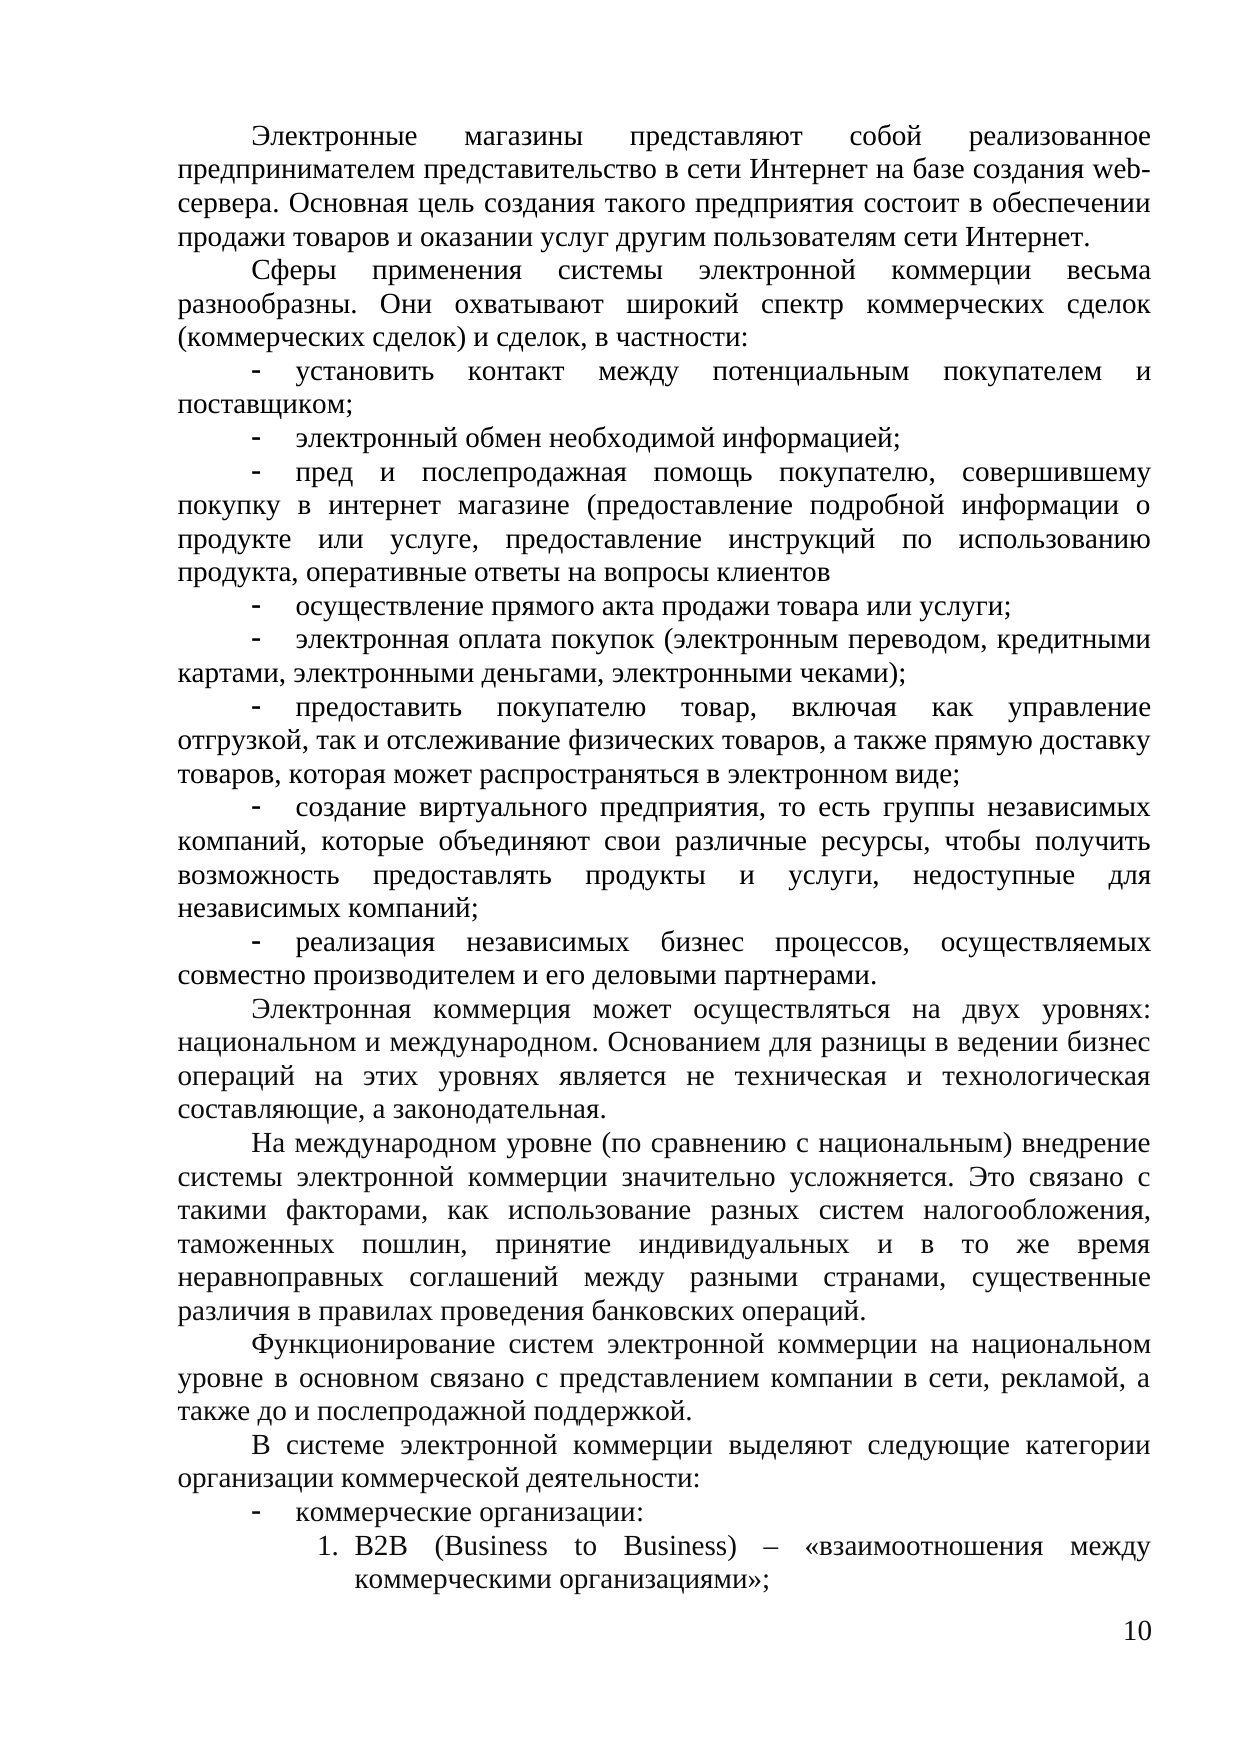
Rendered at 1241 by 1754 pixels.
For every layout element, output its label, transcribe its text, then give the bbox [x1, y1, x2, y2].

list создание виртуального предприятия, то есть группы независимых компаний, которые объединяют свои различные ресурсы, чтобы получить возможность предоставлять продукты и услуги, недоступные для независимых компаний; [177, 789, 1152, 924]
list коммерческие организации: [177, 1494, 1152, 1528]
text Электронная коммерция может осуществляться на двух уровнях: национальном и международном. Основанием для разницы в ведении бизнес операций на этих уровнях является не техническая и технологическая составляющие, а законодательная. [177, 991, 1152, 1125]
list установить контакт между потенциальным покупателем и поставщиком; [177, 353, 1152, 420]
list предоставить покупателю товар, включая как управление отгрузкой, так и отслеживание физических товаров, а также прямую доставку товаров, которая может распространяться в электронном виде; [177, 689, 1152, 789]
list реализация независимых бизнес процессов, осуществляемых совместно производителем и его деловыми партнерами. [177, 924, 1152, 991]
list электронный обмен необходимой информацией; [177, 420, 1152, 454]
text Сферы применения системы электронной коммерции весьма разнообразны. Они охватывают широкий спектр коммерческих сделок (коммерческих сделок) и сделок, в частности: [177, 252, 1152, 353]
list B2B (Business to Business) – «взаимоотношения между коммерческими организациями»; [317, 1528, 1152, 1595]
text На международном уровне (по сравнению с национальным) внедрение системы электронной коммерции значительно усложняется. Это связано с такими факторами, как использование разных систем налогообложения, таможенных пошлин, принятие индивидуальных и в то же время неравноправных соглашений между разными странами, существенные различия в правилах проведения банковских операций. [177, 1125, 1152, 1326]
text Функционирование систем электронной коммерции на национальном уровне в основном связано с представлением компании в сети, рекламой, а также до и послепродажной поддержкой. [177, 1326, 1152, 1427]
text В системе электронной коммерции выделяют следующие категории организации коммерческой деятельности: [177, 1427, 1152, 1494]
list осуществление прямого акта продажи товара или услуги; [177, 588, 1152, 622]
text Электронные магазины представляют собой реализованное предпринимателем представительство в сети Интернет на базе создания web-сервера. Основная цель создания такого предприятия состоит в обеспечении продажи товаров и оказании услуг другим пользователям сети Интернет. [177, 118, 1152, 252]
list электронная оплата покупок (электронным переводом, кредитными картами, электронными деньгами, электронными чеками); [177, 622, 1152, 689]
list пред и послепродажная помощь покупателю, совершившему покупку в интернет магазине (предоставление подробной информации о продукте или услуге, предоставление инструкций по использованию продукта, оперативные ответы на вопросы клиентов [177, 454, 1152, 588]
